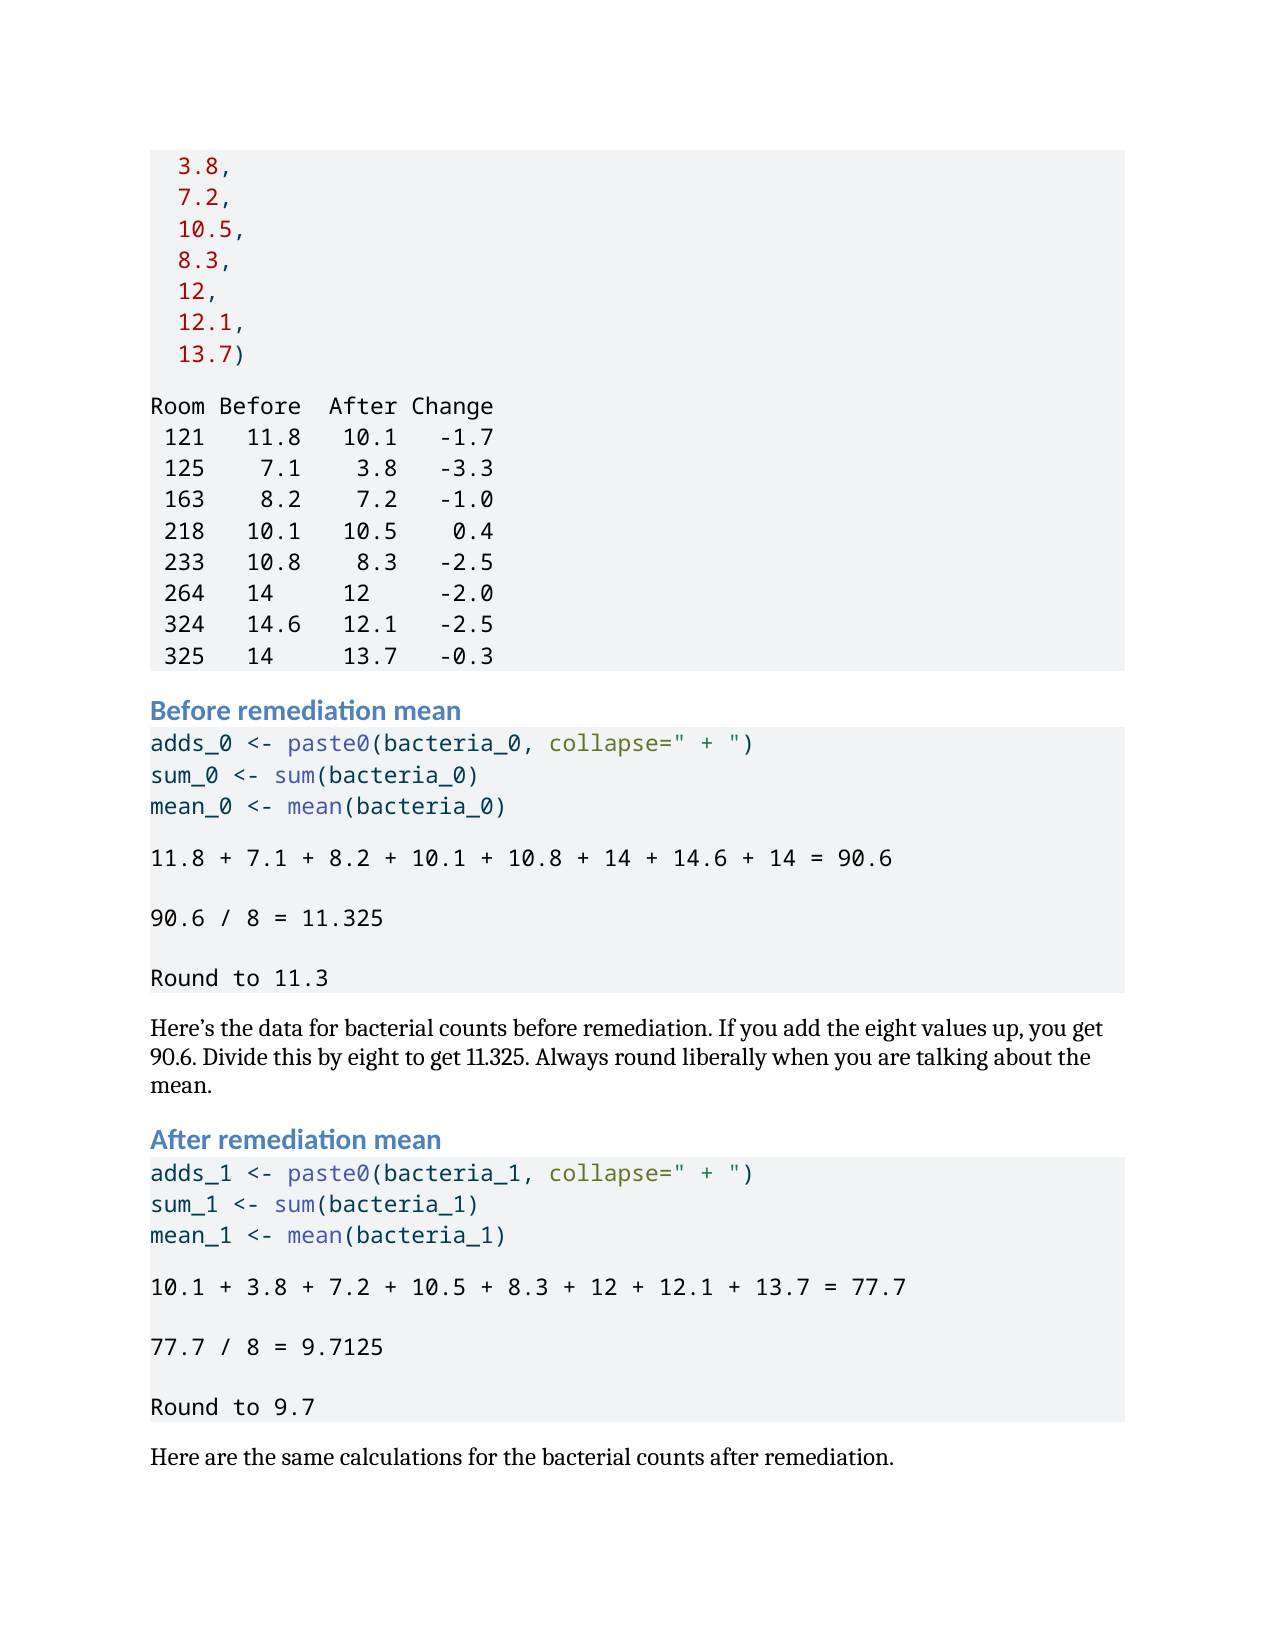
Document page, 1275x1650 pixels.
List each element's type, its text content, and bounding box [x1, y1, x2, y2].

text adds_0 <- paste0(bacteria_0, collapse=" + ") sum_0 <- sum(bacteria_0) mean_0 <- mean(bacteria_0) [150, 727, 1125, 821]
text Here’s the data for bacterial counts before remediation. If you add the eight values up, you get 90.6. Divide this by eight to get 11.325. Always round liberally when you are talking about the mean. [150, 1014, 1125, 1100]
text 10.1 + 3.8 + 7.2 + 10.5 + 8.3 + 12 + 12.1 + 13.7 = 77.7 77.7 / 8 = 9.7125 Round to 9.7 [150, 1271, 1125, 1422]
text bacteria_1 <- c( 10.1, 3.8, 7.2, 10.5, 8.3, 12, 12.1, 13.7) [150, 150, 1125, 369]
subtitle Before remediation mean [150, 692, 1125, 727]
text Here are the same calculations for the bacterial counts after remediation. [150, 1443, 1125, 1472]
subtitle After remediation mean [150, 1121, 1125, 1157]
text Room Before After Change 121 11.8 10.1 -1.7 125 7.1 3.8 -3.3 163 8.2 7.2 -1.0 218 10.1 10.5 0.4 233 10.8 8.3 -2.5 264 14 12 -2.0 324 14.6 12.1 -2.5 325 14 13.7 -0.3 [150, 389, 1125, 671]
text 11.8 + 7.1 + 8.2 + 10.1 + 10.8 + 14 + 14.6 + 14 = 90.6 90.6 / 8 = 11.325 Round to 11.3 [150, 842, 1125, 993]
text adds_1 <- paste0(bacteria_1, collapse=" + ") sum_1 <- sum(bacteria_1) mean_1 <- mean(bacteria_1) [480, 1157, 1125, 1250]
